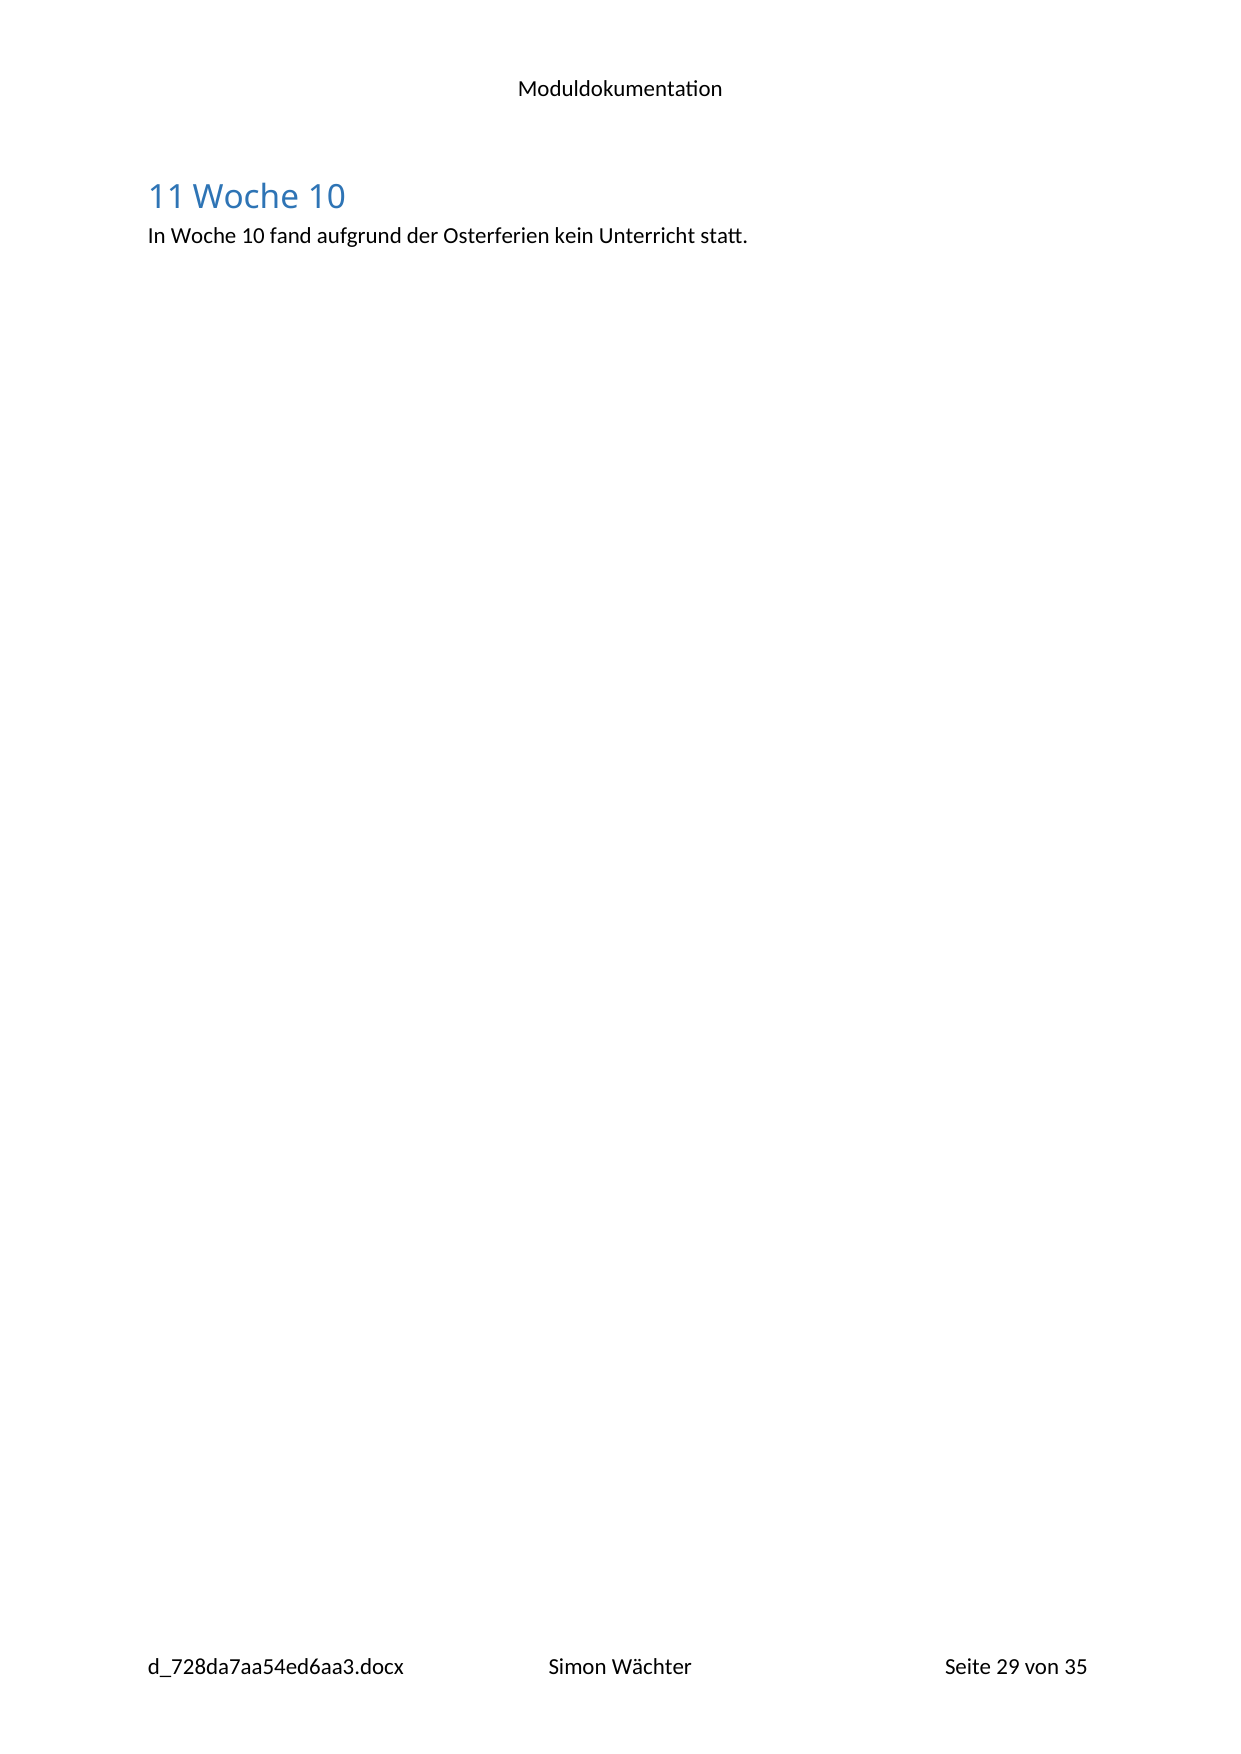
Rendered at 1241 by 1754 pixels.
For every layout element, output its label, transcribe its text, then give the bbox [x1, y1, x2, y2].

text In Woche 10 fand aufgrund der Osterferien kein Unterricht statt. [148, 222, 1093, 249]
subtitle Woche 10 [148, 173, 1093, 218]
